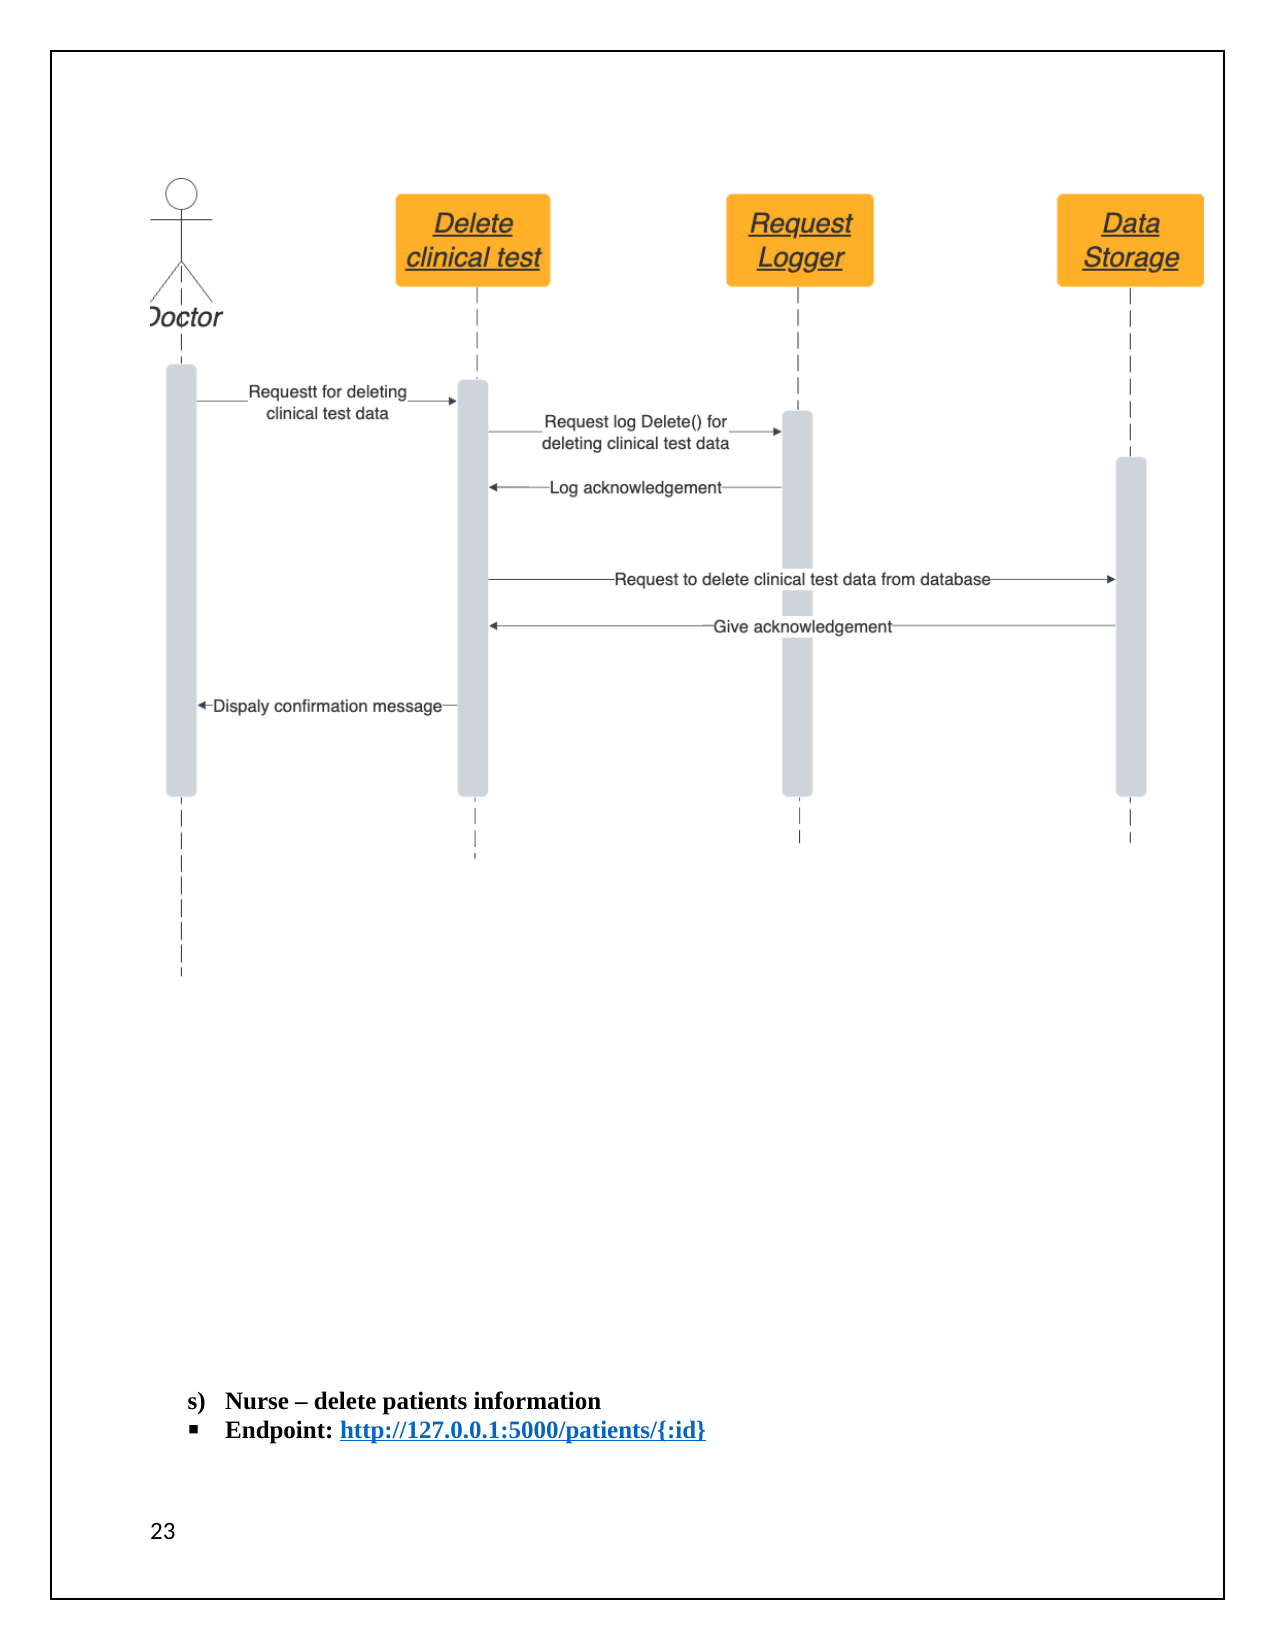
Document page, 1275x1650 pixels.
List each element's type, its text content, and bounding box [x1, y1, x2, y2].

list Nurse – delete patients information [187, 1386, 1125, 1415]
picture [150, 178, 1205, 984]
list Endpoint: http://127.0.0.1:5000/patients/{:id} [187, 1415, 1125, 1444]
